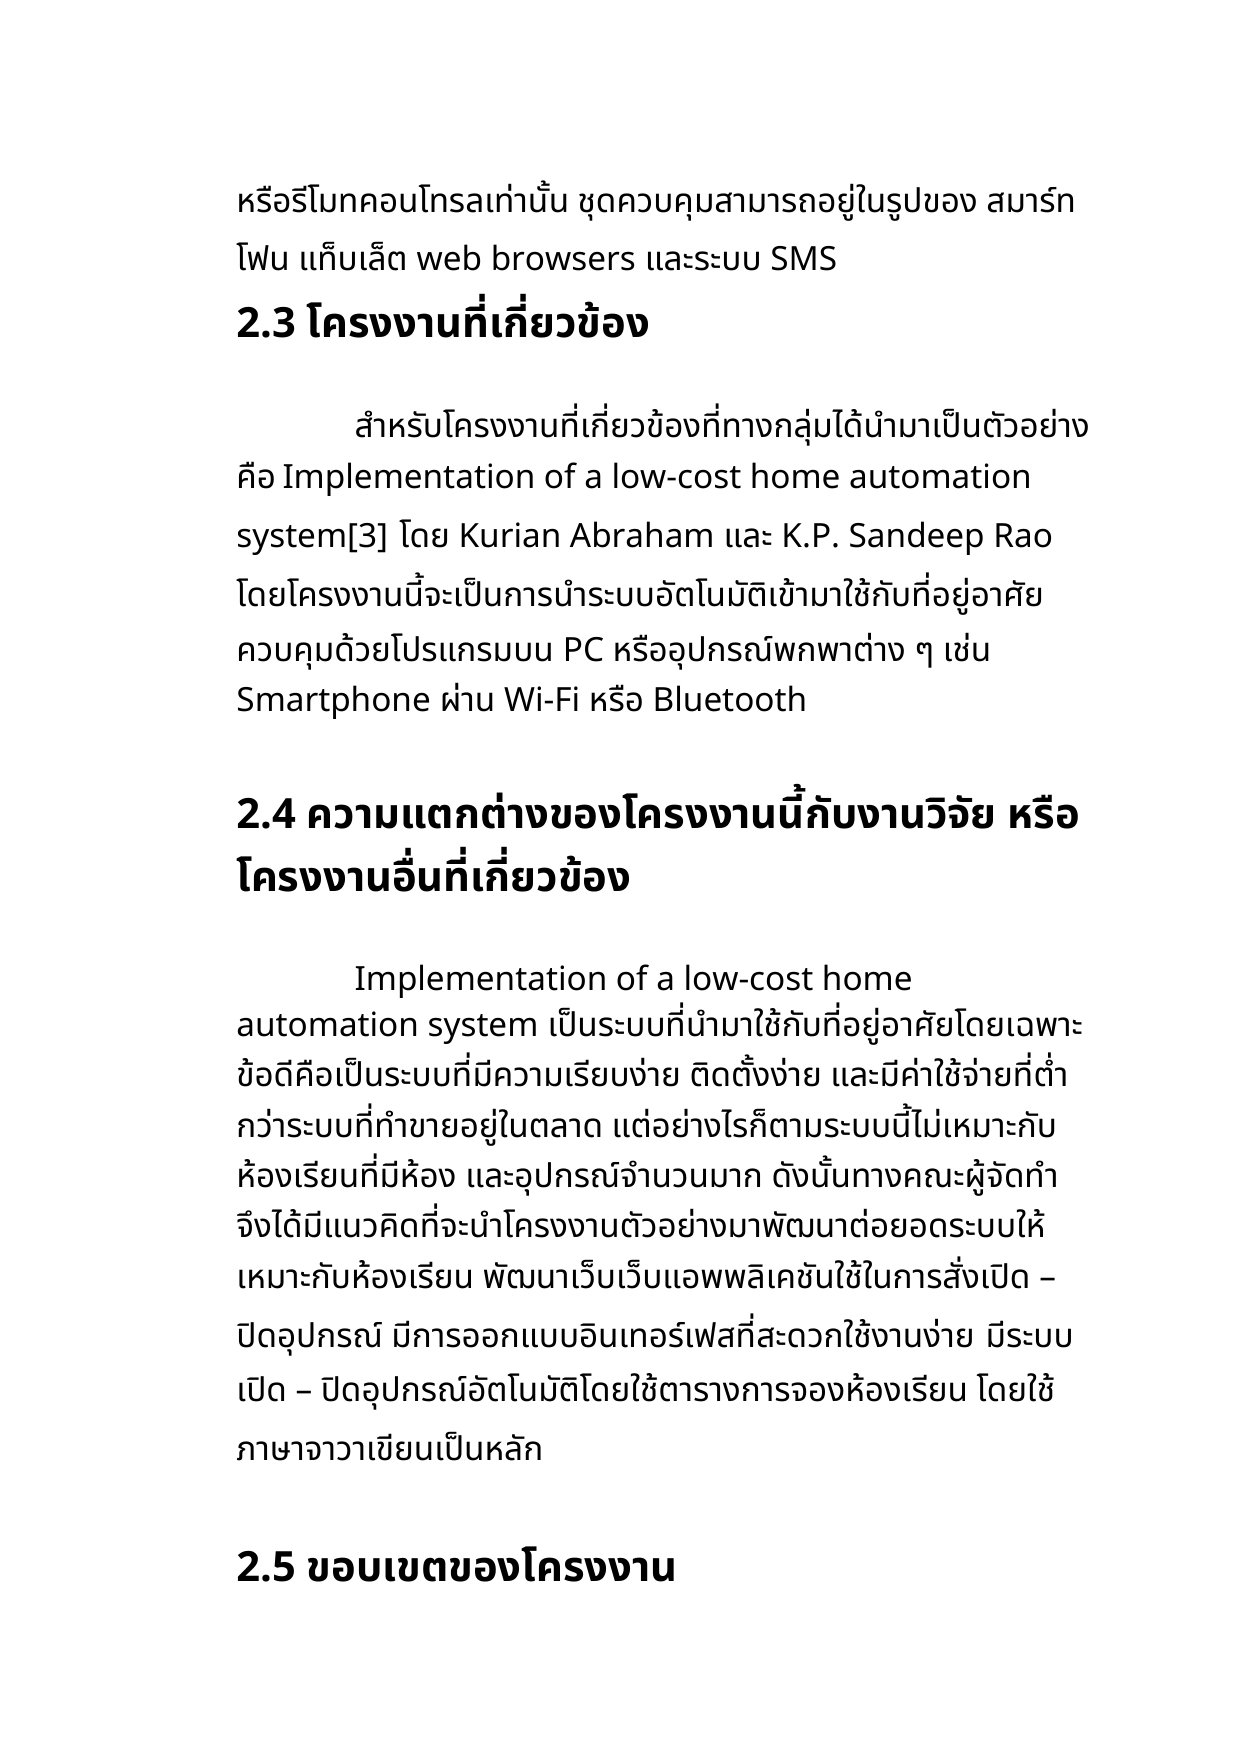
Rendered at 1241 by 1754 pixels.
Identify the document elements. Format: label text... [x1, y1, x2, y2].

text สำหรับโครงงานที่เกี่ยวข้องที่ทางกลุ่มได้นำมาเป็นตัวอย่าง คือ Implementation of a low-cost home automation system[3] โดย Kurian Abraham และ K.P. Sandeep Rao โดยโครงงานนี้จะเป็นการนำระบบอัตโนมัติเข้ามาใช้กับที่อยู่อาศัย ควบคุมด้วยโปรแกรมบน PC หรืออุปกรณ์พกพาต่าง ๆ เช่น Smartphone ผ่าน Wi-Fi หรือ Bluetooth [236, 402, 1092, 727]
text 2.3 โครงงานที่เกี่ยวข้อง [236, 293, 1092, 357]
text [236, 177, 1092, 286]
text 2.5 ขอบเขตของโครงงาน [236, 1536, 1092, 1600]
text Implementation of a low-cost home automation system เป็นระบบที่นำมาใช้กับที่อยู่อาศัยโดยเฉพาะ ข้อดีคือเป็นระบบที่มีความเรียบง่าย ติดตั้งง่าย และมีค่าใช้จ่ายที่ต่ำกว่าระบบที่ทำขายอยู่ในตลาด แต่อย่างไรก็ตามระบบนี้ไม่เหมาะกับห้องเรียนที่มีห้อง และอุปกรณ์จำนวนมาก ดังนั้นทางคณะผู้จัดทำจึงได้มีแนวคิดที่จะนำโครงงานตัวอย่างมาพัฒนาต่อยอดระบบให้เหมาะกับห้องเรียน พัฒนาเว็บเว็บแอพพลิเคชันใช้ในการสั่งเปิด – ปิดอุปกรณ์ มีการออกแบบอินเทอร์เฟสที่สะดวกใช้งานง่าย มีระบบเปิด – ปิดอุปกรณ์อัตโนมัติโดยใช้ตารางการจองห้องเรียน โดยใช้ภาษาจาวาเขียนเป็นหลัก [236, 955, 1092, 1479]
text 2.4 ความแตกต่างของโครงงานนี้กับงานวิจัย หรือโครงงานอื่นที่เกี่ยวข้อง [236, 783, 1092, 910]
